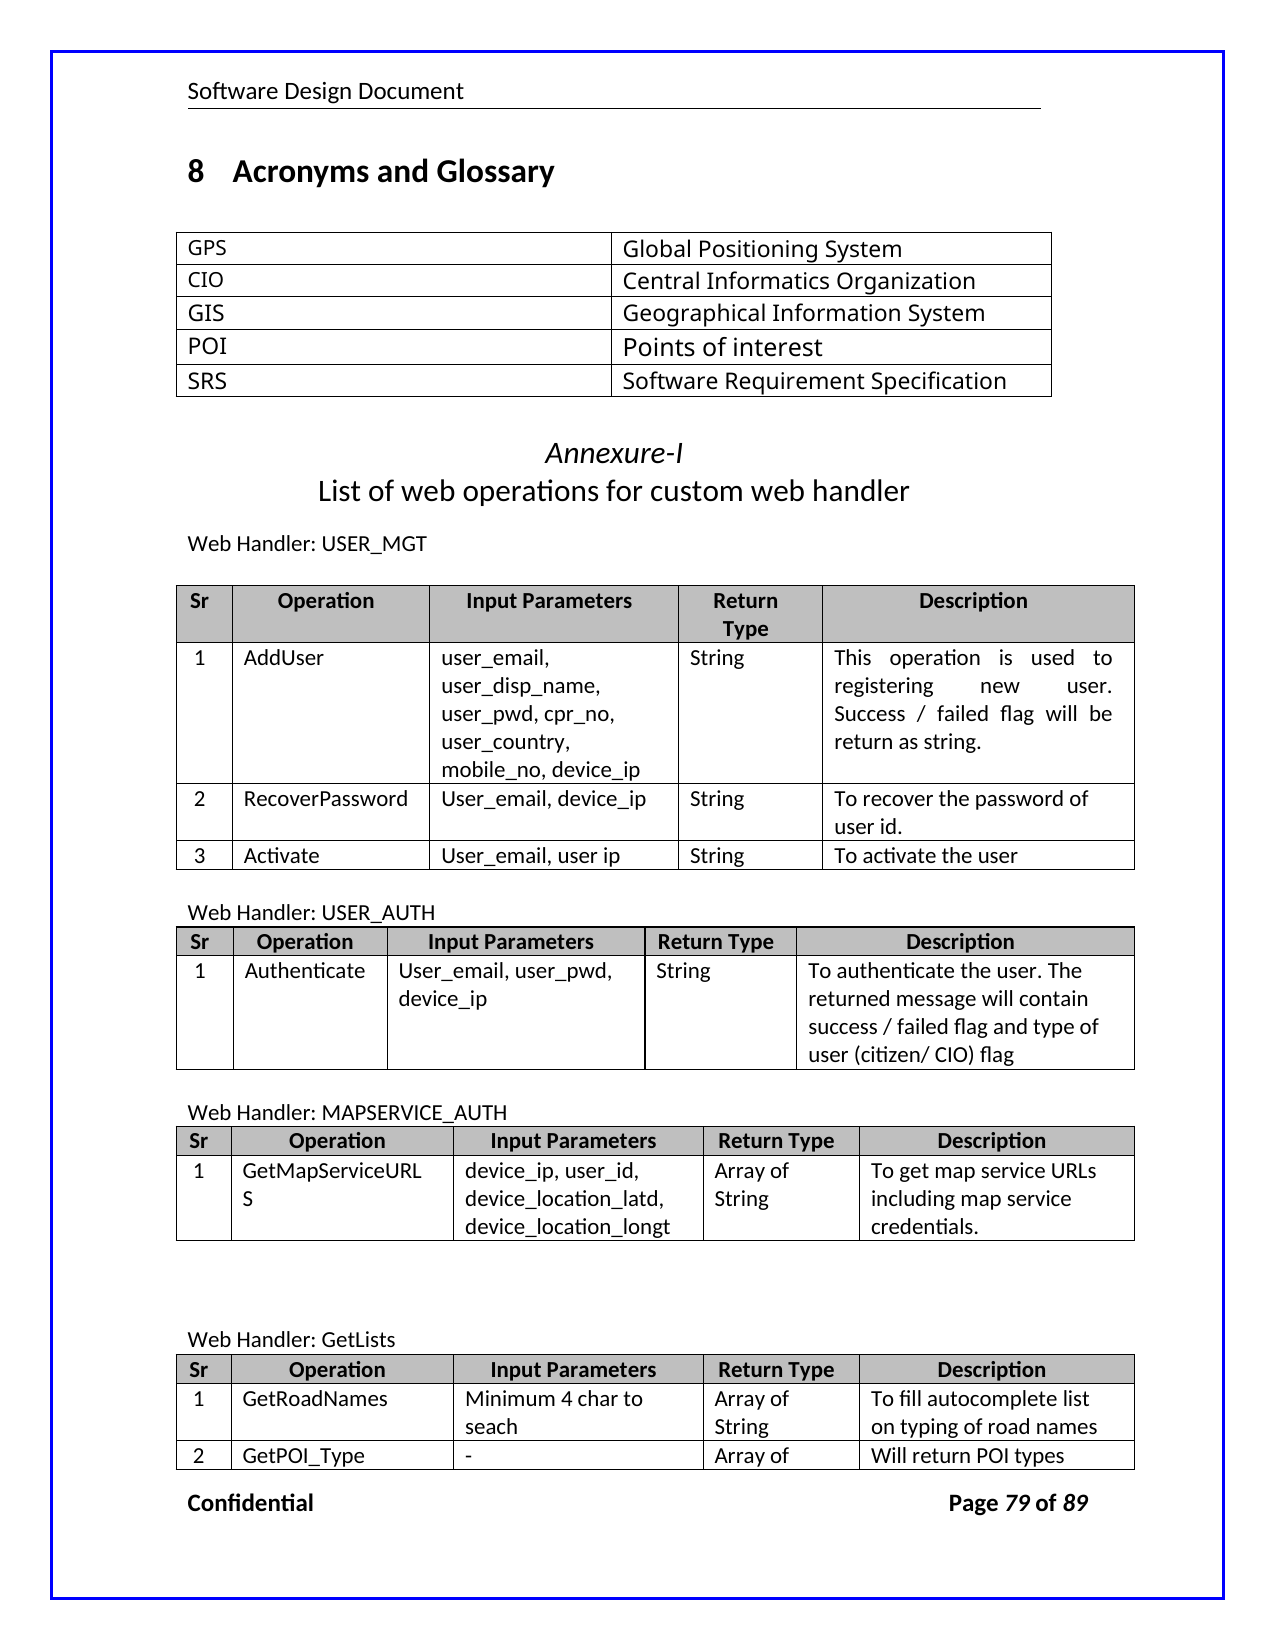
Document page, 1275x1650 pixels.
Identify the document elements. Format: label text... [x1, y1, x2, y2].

table_header Sr [177, 1127, 231, 1155]
table_cell Central Informatics Organization [612, 265, 1051, 296]
table_cell GIS [177, 297, 611, 328]
table_header Input Parameters [388, 928, 644, 955]
table_header Return Type [704, 1355, 859, 1383]
table_cell Array of String [704, 1156, 859, 1240]
table_cell To fill autocomplete list on typing of road names [860, 1384, 1134, 1440]
text Web Handler: USER_MGT [187, 529, 1030, 557]
table_header Return Type [704, 1127, 859, 1155]
text Web Handler: GetLists [187, 1326, 1030, 1354]
table_header Input Parameters [454, 1127, 703, 1155]
table_cell GetPOI_Type [232, 1441, 453, 1469]
table_cell POI [177, 330, 611, 364]
table_cell device_ip, user_id, device_location_latd, device_location_longt [454, 1156, 703, 1240]
table_cell To authenticate the user. The returned message will contain success / failed flag and type of user (citizen/ CIO) flag [797, 956, 1134, 1068]
table_cell 2 [177, 1441, 231, 1469]
text Web Handler: USER_AUTH [187, 898, 1030, 926]
table_cell GetRoadNames [232, 1384, 453, 1440]
table_cell User_email, user ip [430, 841, 678, 869]
table_cell SRS [177, 365, 611, 396]
table_header Description [860, 1127, 1134, 1155]
table_cell - [454, 1441, 703, 1469]
table_cell RecoverPassword [233, 784, 429, 840]
table_cell user_email, user_disp_name, user_pwd, cpr_no, user_country, mobile_no, device_ip [430, 643, 678, 783]
table_header Input Parameters [454, 1355, 703, 1383]
table_cell Software Requirement Specification [612, 365, 1051, 396]
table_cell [704, 1441, 859, 1469]
text Annexure-I [187, 433, 1041, 471]
table_cell Geographical Information System [612, 297, 1051, 328]
table_cell Authenticate [234, 956, 387, 1068]
table_cell 1 [177, 956, 233, 1068]
table_cell 1 [177, 1384, 231, 1440]
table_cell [860, 1441, 1134, 1469]
table_cell String [646, 956, 796, 1068]
table_cell To activate the user [823, 841, 1134, 869]
table_cell This operation is used to registering new user. Success / failed flag will be return as string. [823, 643, 1134, 783]
table_header Operation [232, 1127, 453, 1155]
table_cell String [679, 643, 822, 783]
table_cell Array of String [704, 1384, 859, 1440]
table_header Input Parameters [430, 586, 678, 642]
table_cell String [679, 784, 822, 840]
table_header Operation [234, 928, 387, 955]
text Web Handler: MAPSERVICE_AUTH [187, 1098, 1030, 1126]
table_cell GetMapServiceURLS [232, 1156, 453, 1240]
table_cell To get map service URLs including map service credentials. [860, 1156, 1134, 1240]
table_cell User_email, device_ip [430, 784, 678, 840]
subtitle Acronyms and Glossary [187, 150, 1041, 191]
text List of web operations for custom web handler [187, 471, 1041, 509]
table_header Return Type [646, 928, 796, 955]
table_header Description [823, 586, 1134, 642]
table_header Operation [232, 1355, 453, 1383]
table_cell Minimum 4 char to seach [454, 1384, 703, 1440]
table_cell User_email, user_pwd, device_ip [388, 956, 644, 1068]
table_cell Points of interest [612, 330, 1051, 364]
table_cell 1 [177, 643, 232, 783]
table_cell 1 [177, 1156, 231, 1240]
table_cell CIO [177, 265, 611, 296]
table_header Sr [177, 1355, 231, 1383]
table_cell 3 [177, 841, 232, 869]
table_cell 2 [177, 784, 232, 840]
table_cell Activate [233, 841, 429, 869]
table_header Sr [177, 586, 232, 642]
table_header GPS [177, 233, 611, 264]
table_header Sr [177, 928, 233, 955]
table_header Description [860, 1355, 1134, 1383]
table_cell To recover the password of user id. [823, 784, 1134, 840]
table_header Operation [233, 586, 429, 642]
table_header Global Positioning System [612, 233, 1051, 264]
table_cell AddUser [233, 643, 429, 783]
table_header Return Type [679, 586, 822, 642]
table_header Description [797, 928, 1134, 955]
table_cell String [679, 841, 822, 869]
